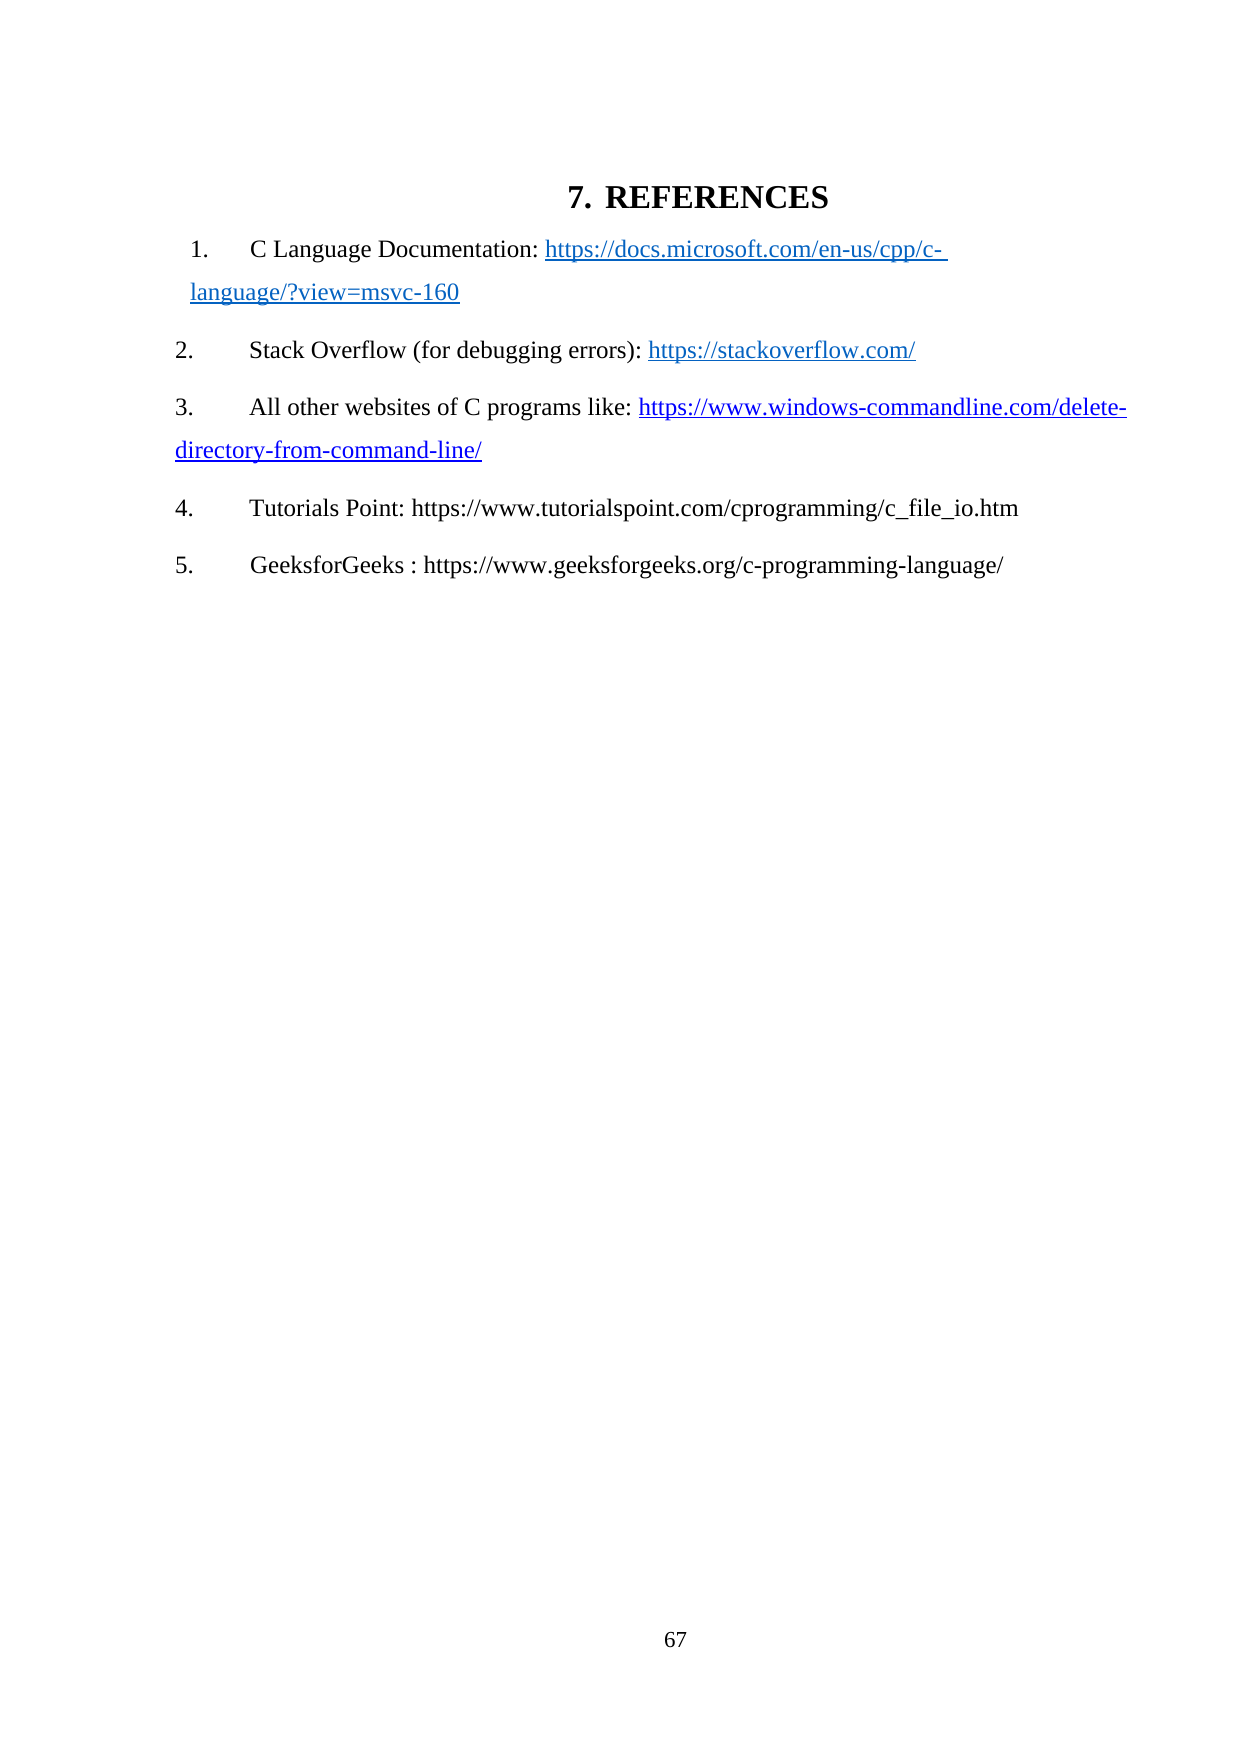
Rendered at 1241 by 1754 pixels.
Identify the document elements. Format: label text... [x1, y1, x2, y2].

list Tutorials Point: https://www.tutorialspoint.com/cprogramming/c_file_io.htm [175, 493, 1179, 521]
list C Language Documentation: https://docs.microsoft.com/en-us/cpp/c- language/?view=msvc-160 [190, 234, 1006, 306]
list 3. All other websites of C programs like: https://www.windows-commandline.com/delete-directory-from-command-line/ [175, 392, 1164, 464]
list Stack Overflow (for debugging errors): https://stackoverflow.com/ [175, 335, 1164, 363]
subtitle REFERENCES [567, 177, 1176, 216]
list GeeksforGeeks : https://www.geeksforgeeks.org/c-programming-language/ [175, 550, 1179, 579]
